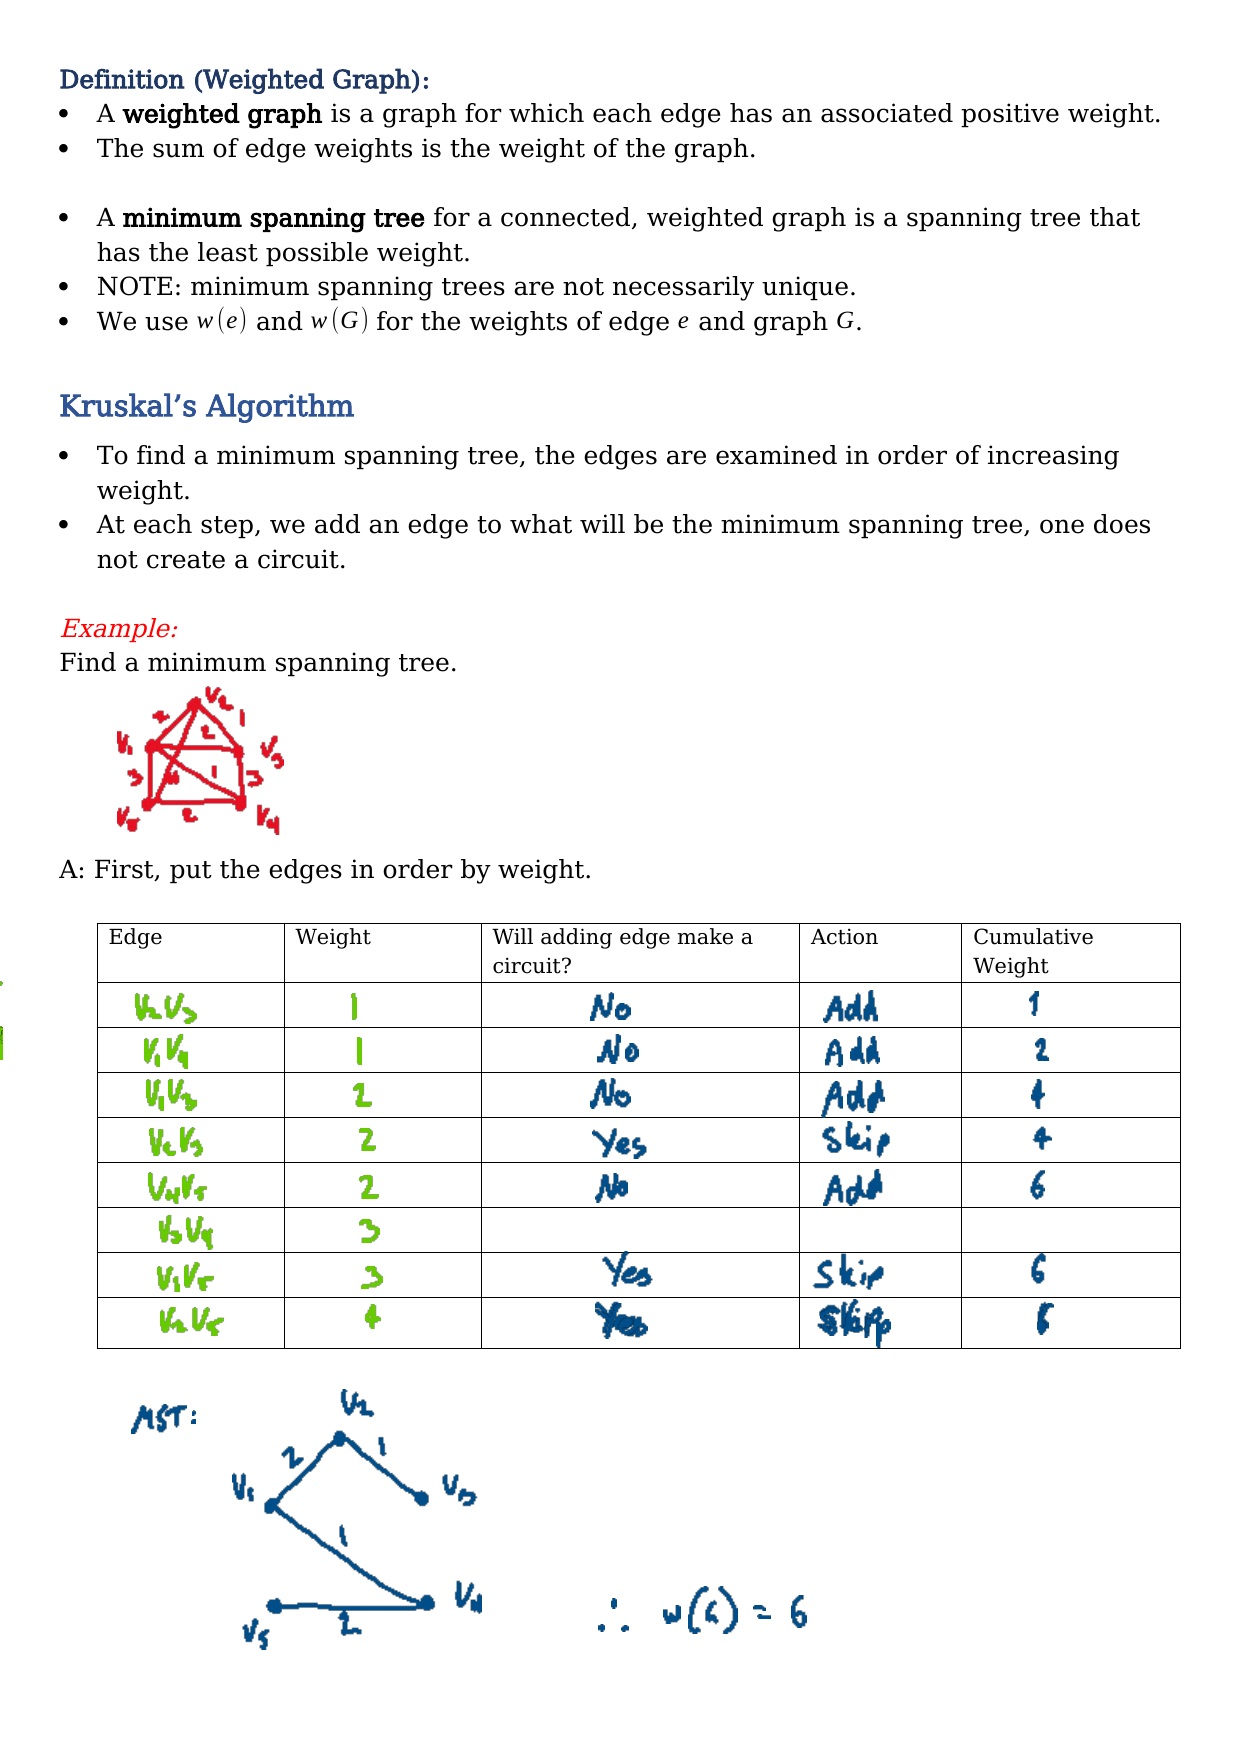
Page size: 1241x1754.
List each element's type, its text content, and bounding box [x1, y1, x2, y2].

picture [791, 1595, 807, 1628]
list At each step, we add an edge to what will be the minimum spanning tree, one does not create a circuit. [59, 509, 1181, 574]
table_cell [482, 1073, 799, 1117]
table_cell [98, 983, 284, 1027]
table_cell [98, 1028, 284, 1072]
picture [117, 686, 284, 835]
table_header Weight [285, 924, 481, 982]
table_cell [962, 1073, 1180, 1117]
list Find a minimum spanning tree. [59, 647, 1181, 677]
picture [186, 1216, 213, 1250]
table_cell [1049, 1253, 1180, 1297]
table_cell [285, 1073, 481, 1117]
picture [232, 1389, 482, 1650]
table_cell [482, 1253, 595, 1297]
table_cell [891, 1338, 961, 1348]
picture [753, 1605, 766, 1611]
picture [149, 1128, 176, 1156]
picture [359, 1175, 379, 1199]
picture [159, 1215, 182, 1244]
picture [595, 1251, 1054, 1348]
table_cell [800, 1208, 961, 1251]
picture [821, 1081, 843, 1118]
picture [688, 1586, 738, 1634]
picture [182, 1174, 207, 1201]
picture [850, 1036, 880, 1064]
table_header Action [800, 924, 961, 982]
table_cell [800, 1028, 961, 1072]
picture [1031, 1079, 1045, 1109]
table_cell [482, 1208, 799, 1252]
table_cell [482, 1118, 799, 1162]
picture [1035, 1038, 1049, 1061]
table_cell [800, 1073, 961, 1117]
picture [611, 1598, 617, 1609]
picture [146, 1079, 164, 1111]
table_cell [98, 1253, 284, 1297]
table_cell [962, 983, 1180, 1027]
picture [160, 1307, 224, 1336]
table_cell [98, 1073, 284, 1117]
list The sum of edge weights is the weight of the graph. [59, 132, 1181, 163]
table_cell [800, 1338, 876, 1348]
picture [625, 1043, 639, 1062]
table_cell [285, 1118, 481, 1162]
picture [592, 1121, 1052, 1159]
table_cell [482, 1028, 799, 1072]
picture [168, 1079, 197, 1111]
picture [157, 1266, 180, 1292]
picture [131, 1404, 187, 1434]
table_cell [285, 1208, 481, 1252]
table_cell [98, 1118, 284, 1162]
picture [663, 1605, 681, 1624]
picture [597, 1034, 621, 1064]
table_cell [800, 983, 961, 1027]
picture [1029, 991, 1039, 1016]
picture [365, 1304, 381, 1329]
picture [590, 992, 614, 1021]
picture [359, 1219, 380, 1243]
table_cell [482, 1298, 799, 1348]
list A: First, put the edges in order by weight. [59, 854, 1181, 884]
list To find a minimum spanning tree, the edges are examined in order of increasing weight. [59, 440, 1181, 504]
picture [351, 993, 357, 1020]
picture [595, 1173, 628, 1203]
table_cell [285, 1163, 481, 1207]
list We use and for the weights of edge and graph . [59, 305, 1181, 336]
table_cell [962, 1118, 1180, 1162]
picture [823, 990, 878, 1023]
table_cell [285, 1028, 481, 1072]
table_cell [482, 983, 799, 1027]
picture [847, 1080, 885, 1113]
list NOTE: minimum spanning trees are not necessarily unique. [59, 271, 1181, 301]
table_cell [482, 1163, 799, 1207]
table_cell [98, 1298, 284, 1348]
table_cell [98, 1208, 284, 1252]
table_cell [962, 1163, 1180, 1207]
table_cell [285, 983, 481, 1027]
subtitle Definition (Weighted Graph): [59, 63, 1181, 93]
picture [357, 1037, 362, 1065]
list A minimum spanning tree for a connected, weighted graph is a spanning tree that has the least possible weight. [59, 202, 1181, 266]
table_cell [962, 1208, 1180, 1252]
list A weighted graph is a graph for which each edge has an associated positive weight. [59, 98, 1181, 128]
table_header Edge [98, 924, 284, 982]
subtitle Kruskal’s Algorithm [59, 387, 1181, 422]
picture [590, 1078, 631, 1109]
picture [361, 1266, 383, 1289]
list Example: [59, 613, 1181, 643]
picture [180, 1127, 203, 1157]
table_cell [962, 1298, 1180, 1348]
picture [184, 1262, 214, 1291]
table_cell [285, 1298, 481, 1348]
table_cell [98, 1163, 284, 1207]
picture [621, 1625, 629, 1632]
table_cell [800, 1163, 961, 1207]
picture [135, 993, 197, 1024]
picture [823, 1169, 1045, 1206]
picture [615, 1003, 631, 1020]
picture [353, 1083, 372, 1107]
picture [757, 1614, 771, 1619]
picture [825, 1039, 843, 1067]
table_cell [962, 1028, 1180, 1072]
table_header Will adding edge make a circuit? [482, 924, 799, 982]
picture [167, 1034, 188, 1069]
picture [598, 1624, 605, 1632]
picture [144, 1038, 160, 1067]
table_header Cumulative Weight [962, 924, 1180, 982]
picture [148, 1172, 180, 1204]
picture [359, 1128, 376, 1151]
table_cell [285, 1253, 481, 1297]
